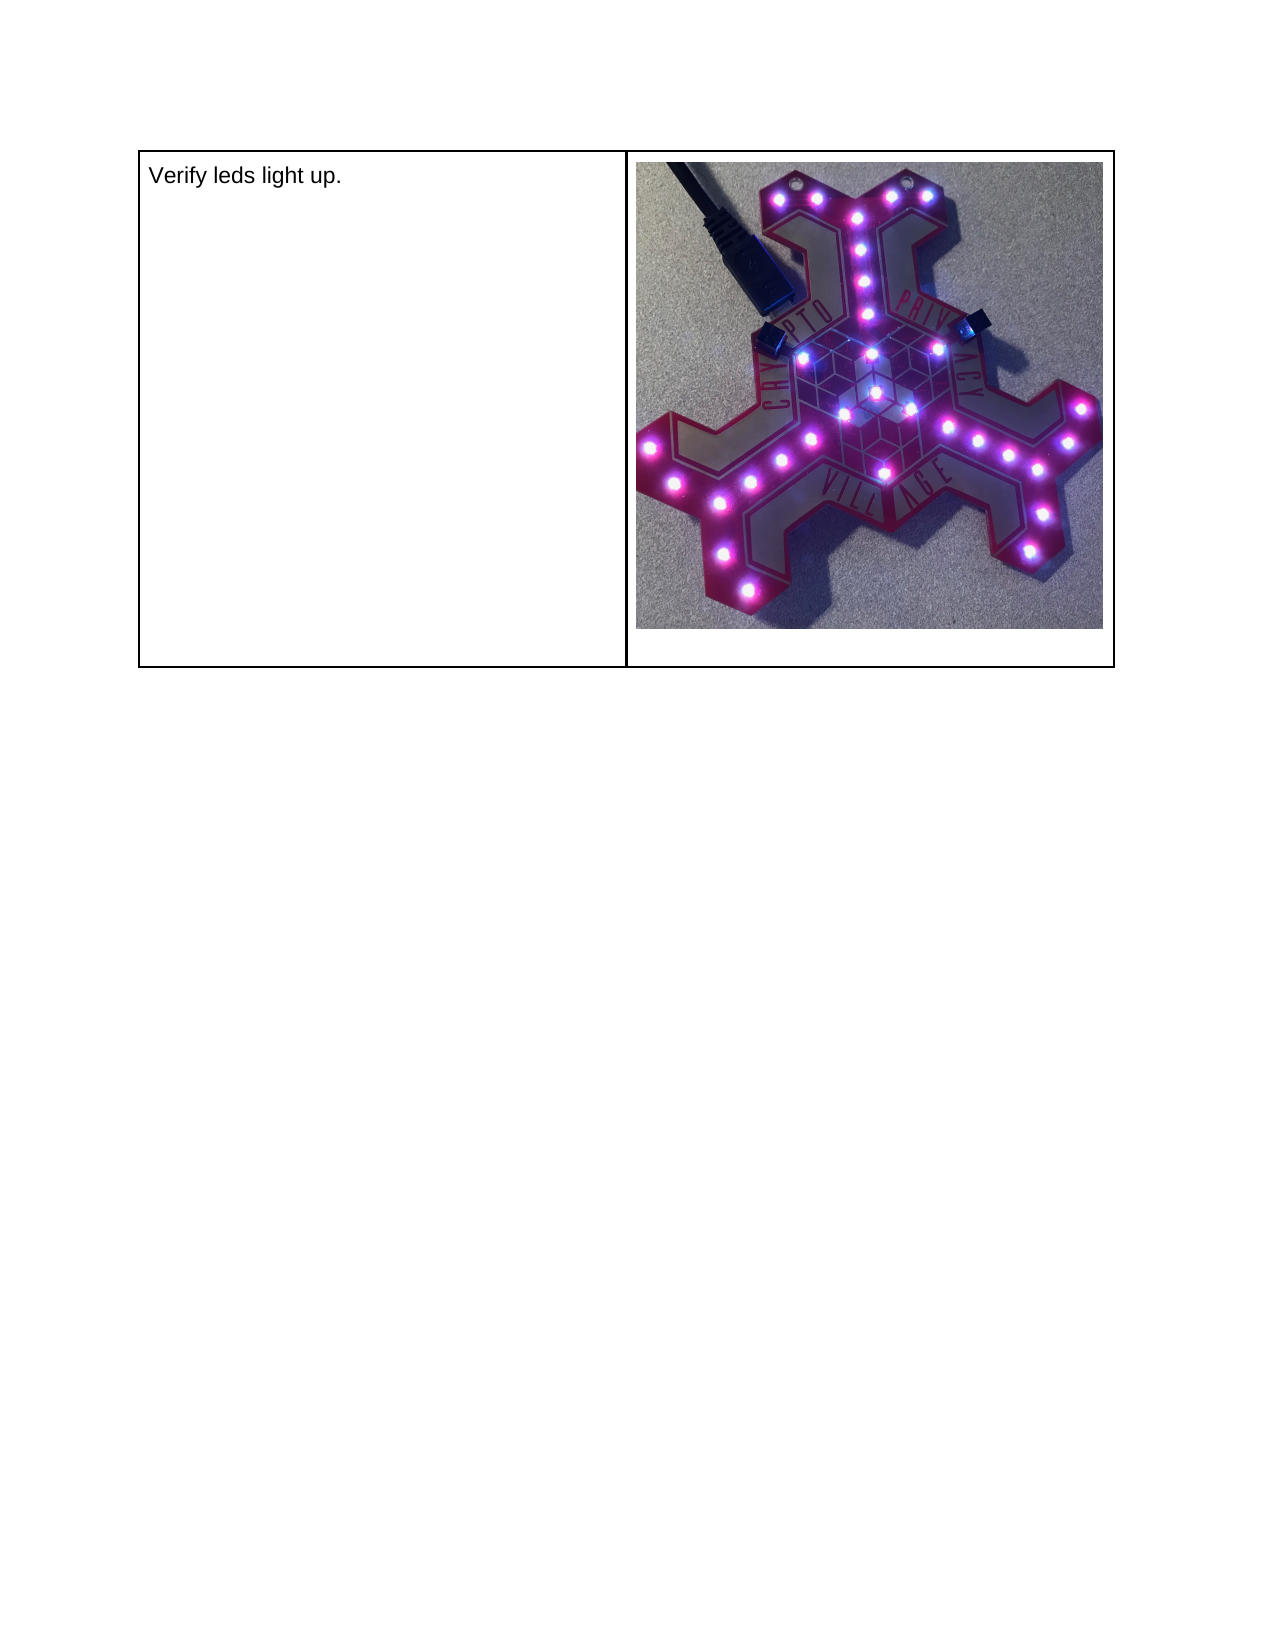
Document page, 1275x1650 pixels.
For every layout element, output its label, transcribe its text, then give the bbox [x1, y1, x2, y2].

picture [636, 162, 1103, 629]
table_cell Verify leds light up. [140, 152, 625, 666]
table_cell [628, 152, 1113, 666]
